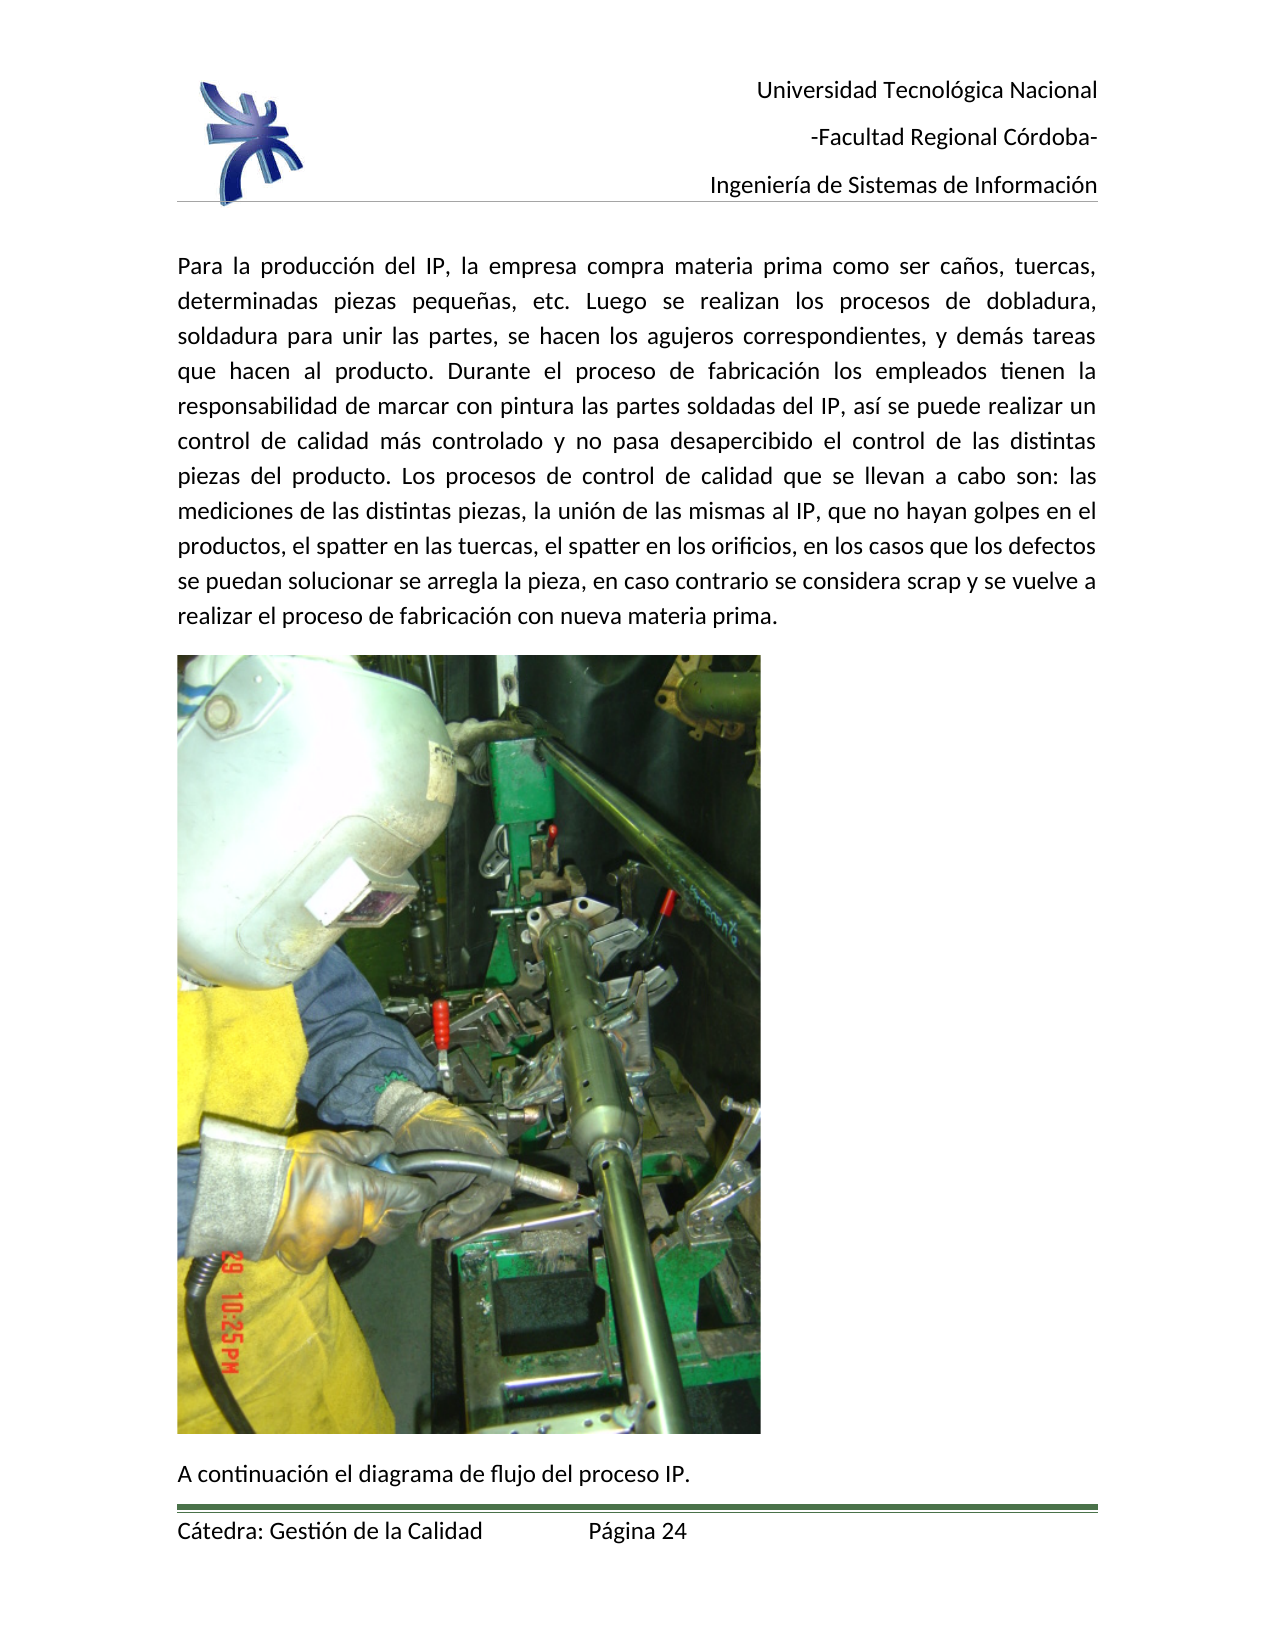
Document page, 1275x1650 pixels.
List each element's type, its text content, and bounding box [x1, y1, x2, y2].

text A continuación el diagrama de flujo del proceso IP. [177, 1458, 1098, 1489]
picture [198, 202, 305, 208]
picture [198, 80, 305, 201]
picture [177, 655, 761, 1434]
text Para la producción del IP, la empresa compra materia prima como ser caños, tuercas, determinadas piezas pequeñas, etc. Luego se realizan los procesos de dobladura, soldadura para unir las partes, se hacen los agujeros correspondientes, y demás tareas que hacen al producto. Durante el proceso de fabricación los empleados tienen la responsabilidad de marcar con pintura las partes soldadas del IP, así se puede realizar un control de calidad más controlado y no pasa desapercibido el control de las distintas piezas del producto. Los procesos de control de calidad que se llevan a cabo son: las mediciones de las distintas piezas, la unión de las mismas al IP, que no hayan golpes en el productos, el spatter en las tuercas, el spatter en los orificios, en los casos que los defectos se puedan solucionar se arregla la pieza, en caso contrario se considera scrap y se vuelve a realizar el proceso de fabricación con nueva materia prima. [177, 250, 1098, 630]
